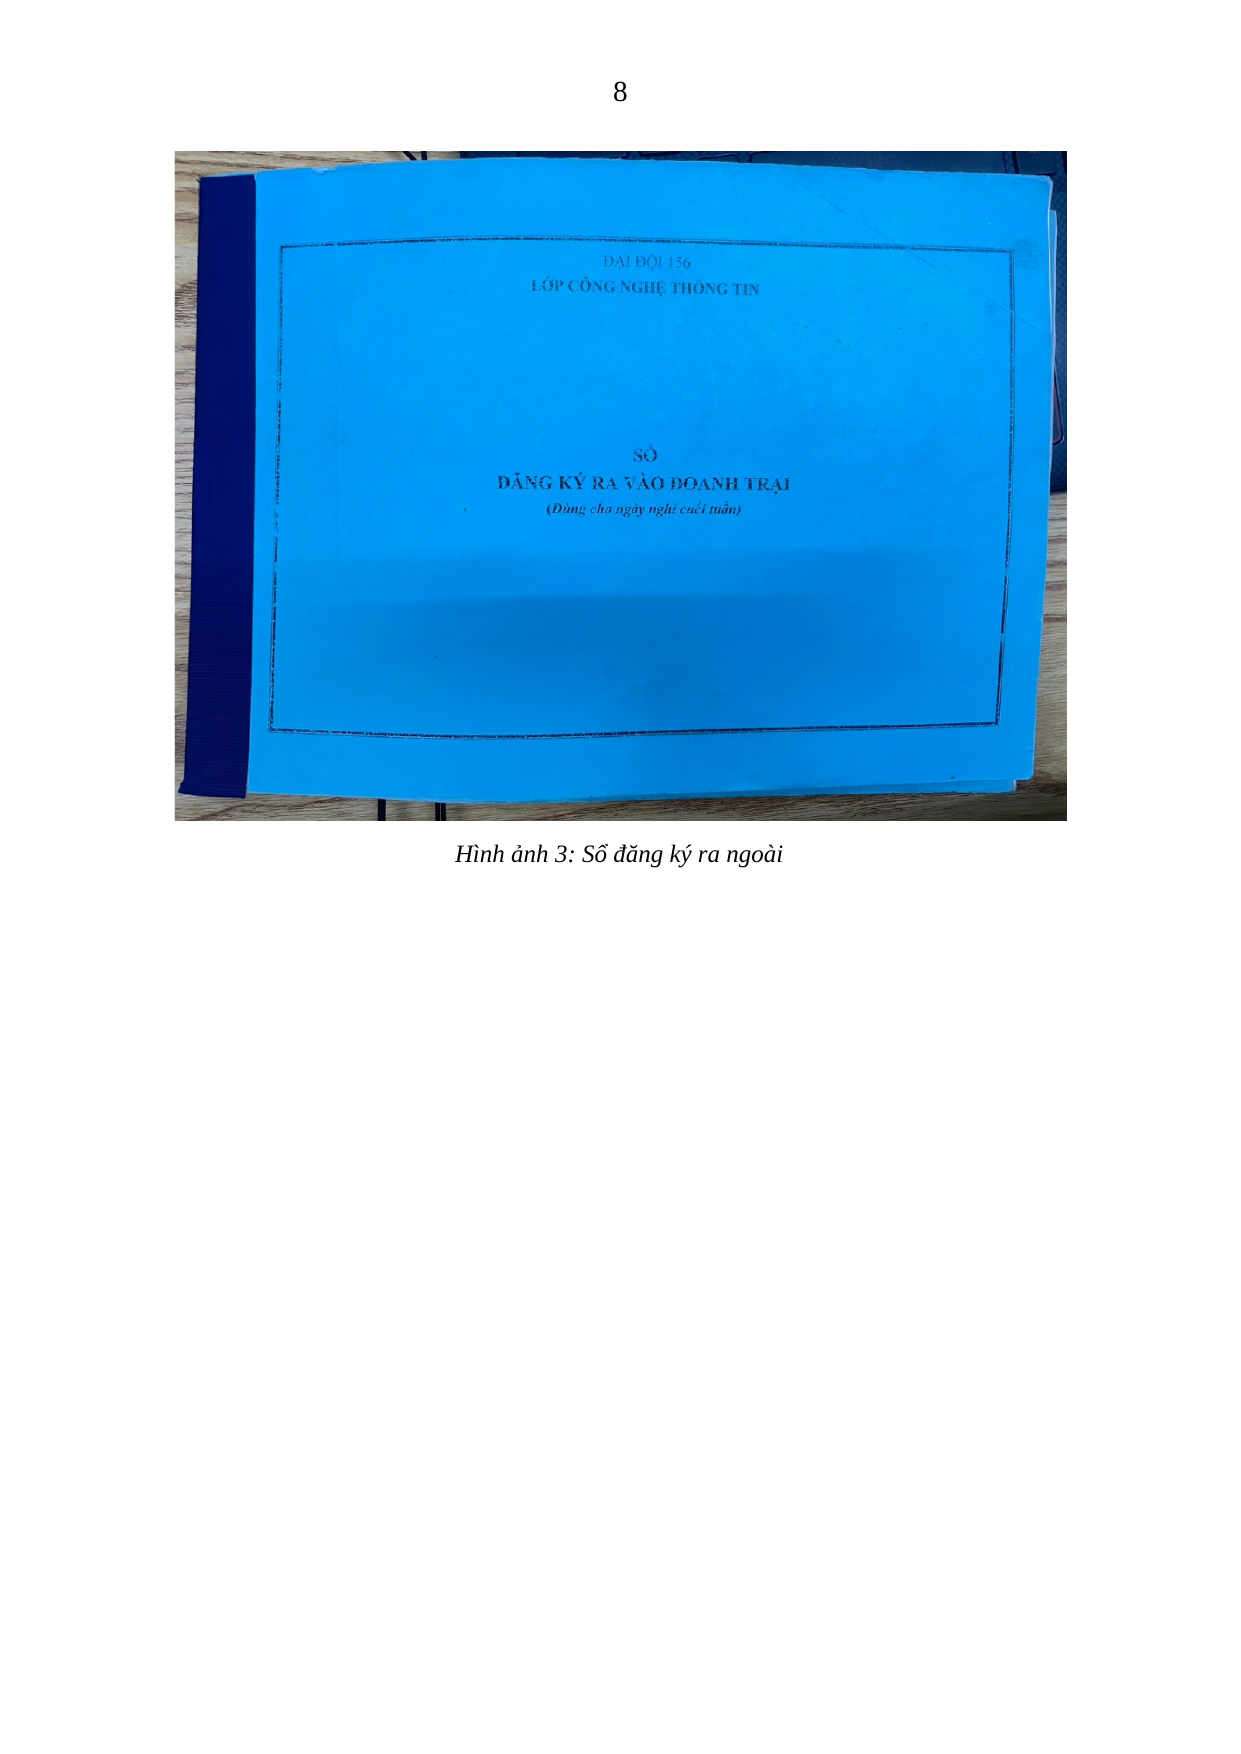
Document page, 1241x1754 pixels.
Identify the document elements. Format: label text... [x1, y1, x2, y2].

text Hình ảnh 3: Sổ đăng ký ra ngoài [150, 839, 1090, 868]
picture [176, 151, 1066, 820]
